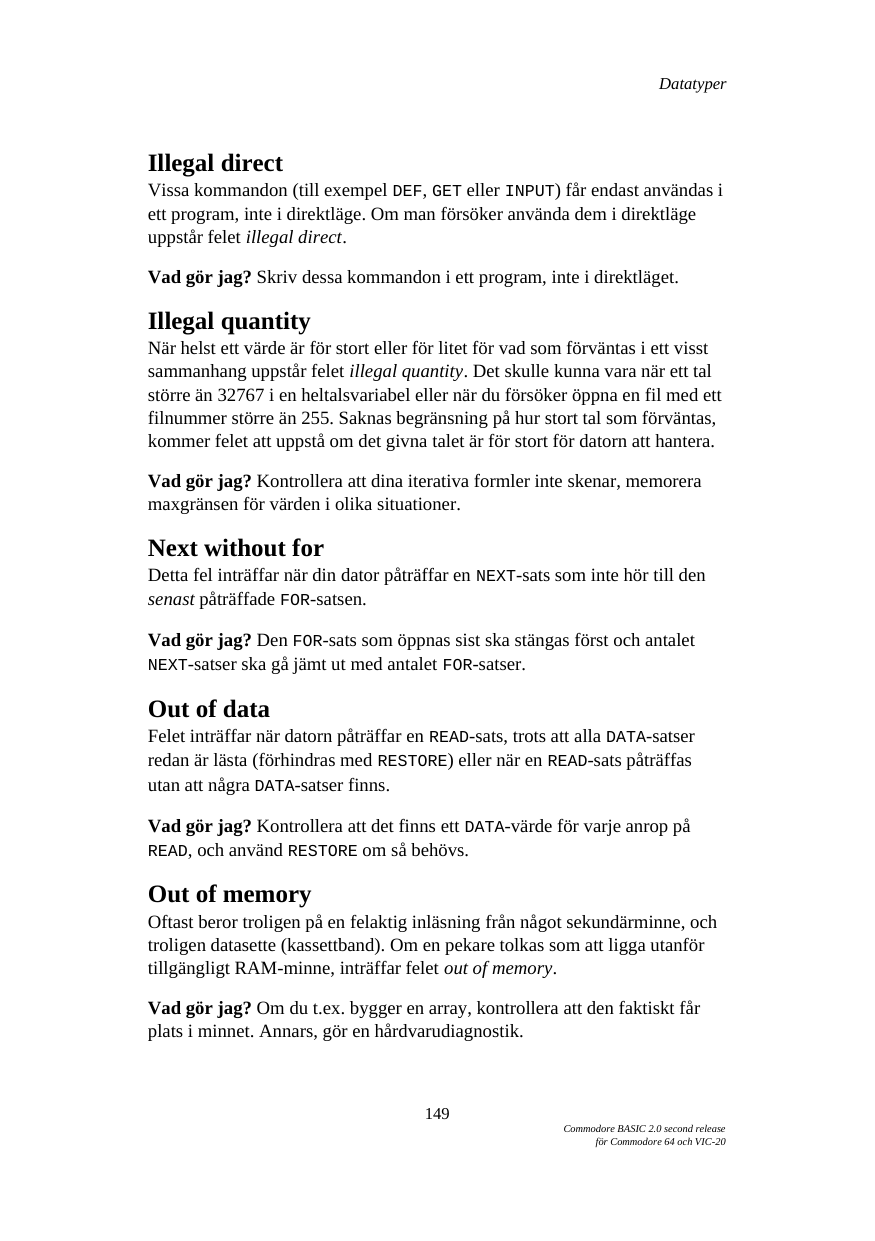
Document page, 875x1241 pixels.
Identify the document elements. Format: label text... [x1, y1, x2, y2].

subtitle Illegal direct [148, 148, 726, 176]
text Vad gör jag? Kontrollera att det finns ett DATA-värde för varje anrop på READ, och använd RESTORE om så behövs. [148, 814, 726, 861]
text Vad gör jag? Den FOR-sats som öppnas sist ska stängas först och antalet NEXT-satser ska gå jämt ut med antalet FOR-satser. [148, 629, 726, 676]
text Vad gör jag? Skriv dessa kommandon i ett program, inte i direktläget. [148, 266, 726, 288]
text Oftast beror troligen på en felaktig inläsning från något sekundärminne, och troligen datasette (kassettband). Om en pekare tolkas som att ligga utanför tillgängligt RAM-minne, inträffar felet out of memory. [148, 911, 726, 979]
subtitle Out of memory [148, 879, 726, 908]
text Vad gör jag? Kontrollera att dina iterativa formler inte skenar, memorera maxgränsen för värden i olika situationer. [148, 470, 726, 514]
text Vad gör jag? Om du t.ex. bygger en array, kontrollera att den faktiskt får plats i minnet. Annars, gör en hårdvarudiagnostik. [148, 997, 726, 1042]
text Vissa kommandon (till exempel DEF, GET eller INPUT) får endast användas i ett program, inte i direktläge. Om man försöker använda dem i direktläge uppstår felet illegal direct. [148, 179, 726, 248]
text När helst ett värde är för stort eller för litet för vad som förväntas i ett visst sammanhang uppstår felet illegal quantity. Det skulle kunna vara när ett tal större än 32767 i en heltalsvariabel eller när du försöker öppna en fil med ett filnummer större än 255. Saknas begränsning på hur stort tal som förväntas, kommer felet att uppstå om det givna talet är för stort för datorn att hantera. [148, 337, 726, 451]
text Felet inträffar när datorn påträffar en READ-sats, trots att alla DATA-satser redan är lästa (förhindras med RESTORE) eller när en READ-sats påträffas utan att några DATA-satser finns. [148, 725, 726, 796]
text Detta fel inträffar när din dator påträffar en NEXT-sats som inte hör till den senast påträffade FOR-satsen. [148, 564, 726, 611]
subtitle Illegal quantity [148, 306, 726, 335]
subtitle Next without for [148, 533, 726, 562]
subtitle Out of data [148, 694, 726, 723]
